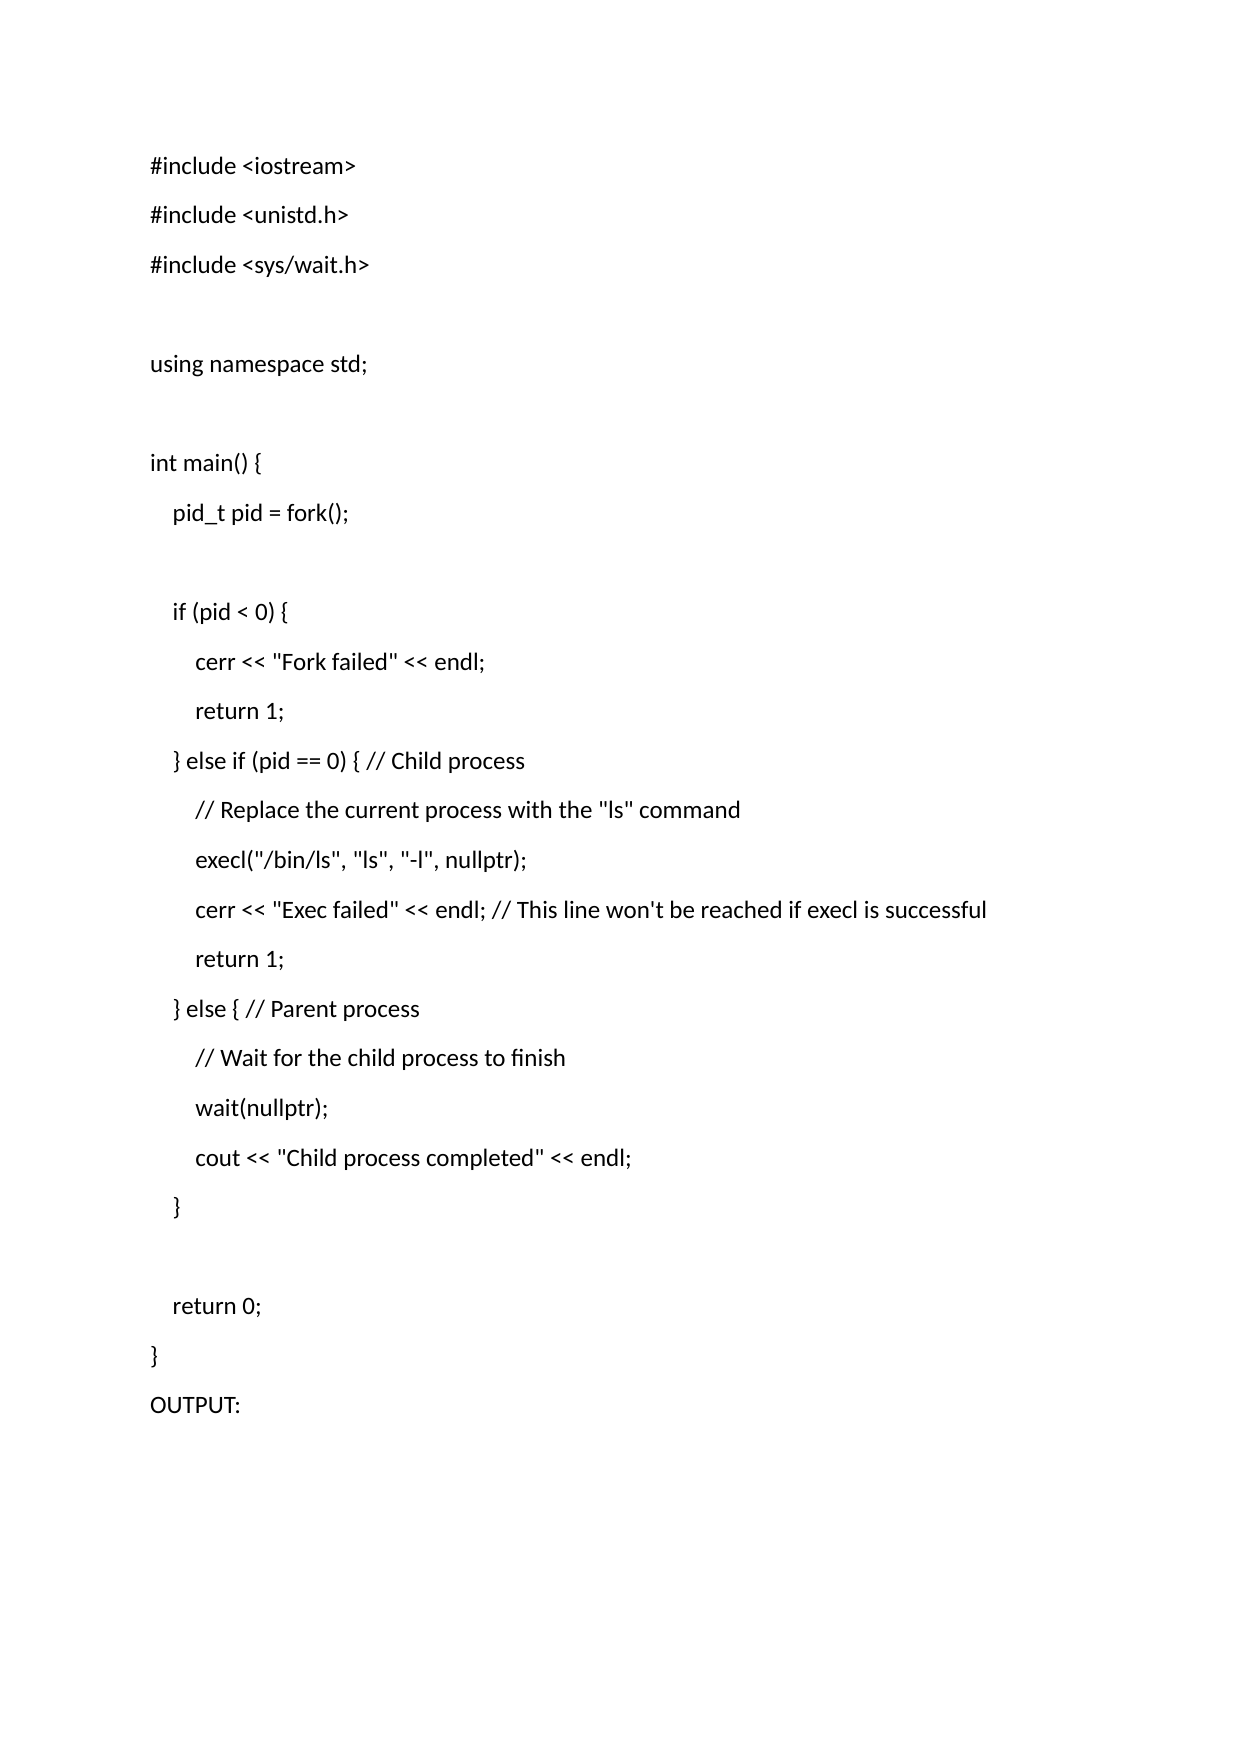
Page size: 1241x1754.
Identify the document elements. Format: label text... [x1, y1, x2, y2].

text } else if (pid == 0) { // Child process [150, 745, 1090, 776]
text cout << "Child process completed" << endl; [150, 1142, 1090, 1172]
text if (pid < 0) { [150, 596, 1090, 627]
text #include <iostream> [150, 150, 1090, 181]
text int main() { [150, 447, 1090, 478]
text #include <unistd.h> [150, 199, 1090, 230]
text } [150, 1191, 1090, 1222]
text OUTPUT: [150, 1389, 1090, 1420]
text pid_t pid = fork(); [150, 497, 1090, 528]
text } [150, 1340, 1090, 1371]
text wait(nullptr); [150, 1092, 1090, 1123]
text } else { // Parent process [150, 993, 1090, 1023]
text cerr << "Exec failed" << endl; // This line won't be reached if execl is successful [150, 894, 1090, 924]
text execl("/bin/ls", "ls", "-l", nullptr); [150, 844, 1090, 875]
text using namespace std; [150, 348, 1090, 379]
text return 1; [150, 943, 1090, 974]
text cerr << "Fork failed" << endl; [150, 646, 1090, 676]
text // Replace the current process with the "ls" command [150, 794, 1090, 825]
text return 0; [150, 1290, 1090, 1321]
text #include <sys/wait.h> [150, 249, 1090, 280]
text return 1; [150, 695, 1090, 726]
text // Wait for the child process to finish [150, 1042, 1090, 1073]
